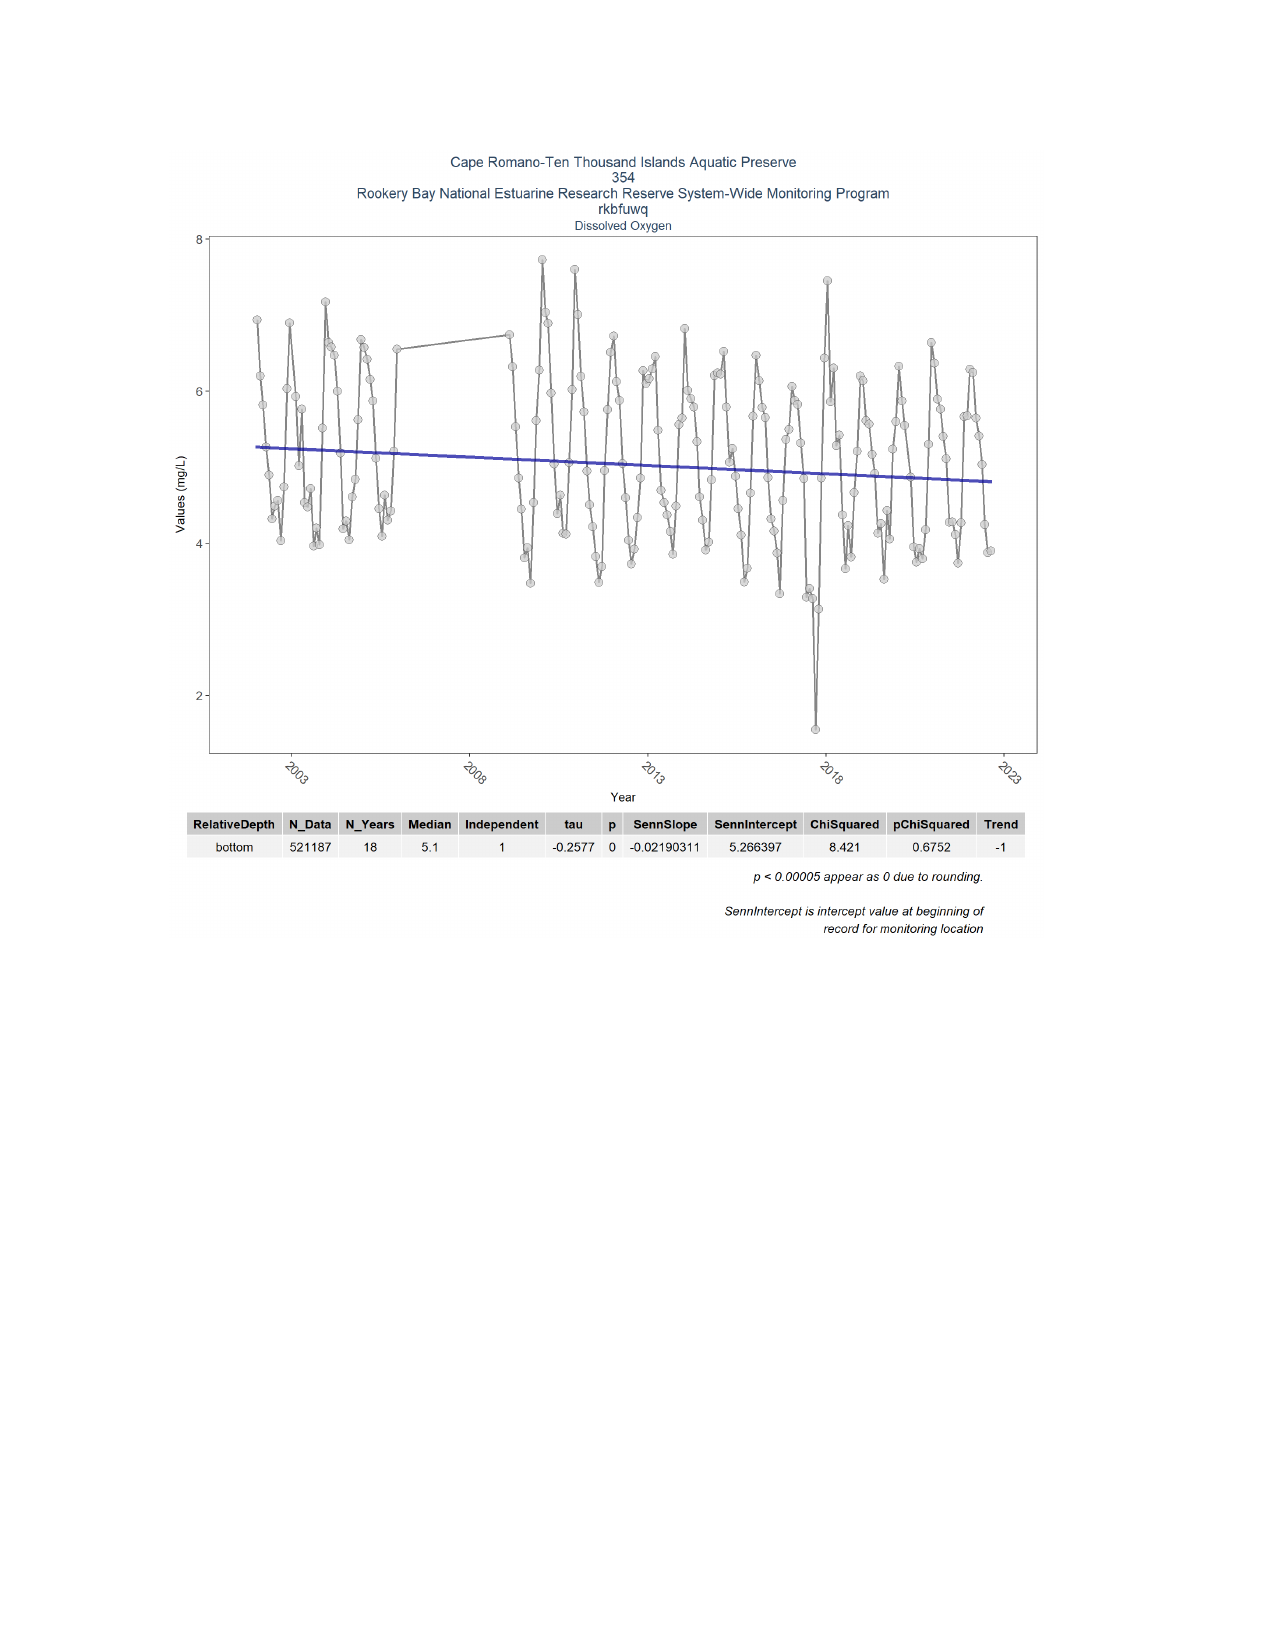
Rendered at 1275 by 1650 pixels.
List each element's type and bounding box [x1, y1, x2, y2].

picture [168, 150, 1044, 938]
